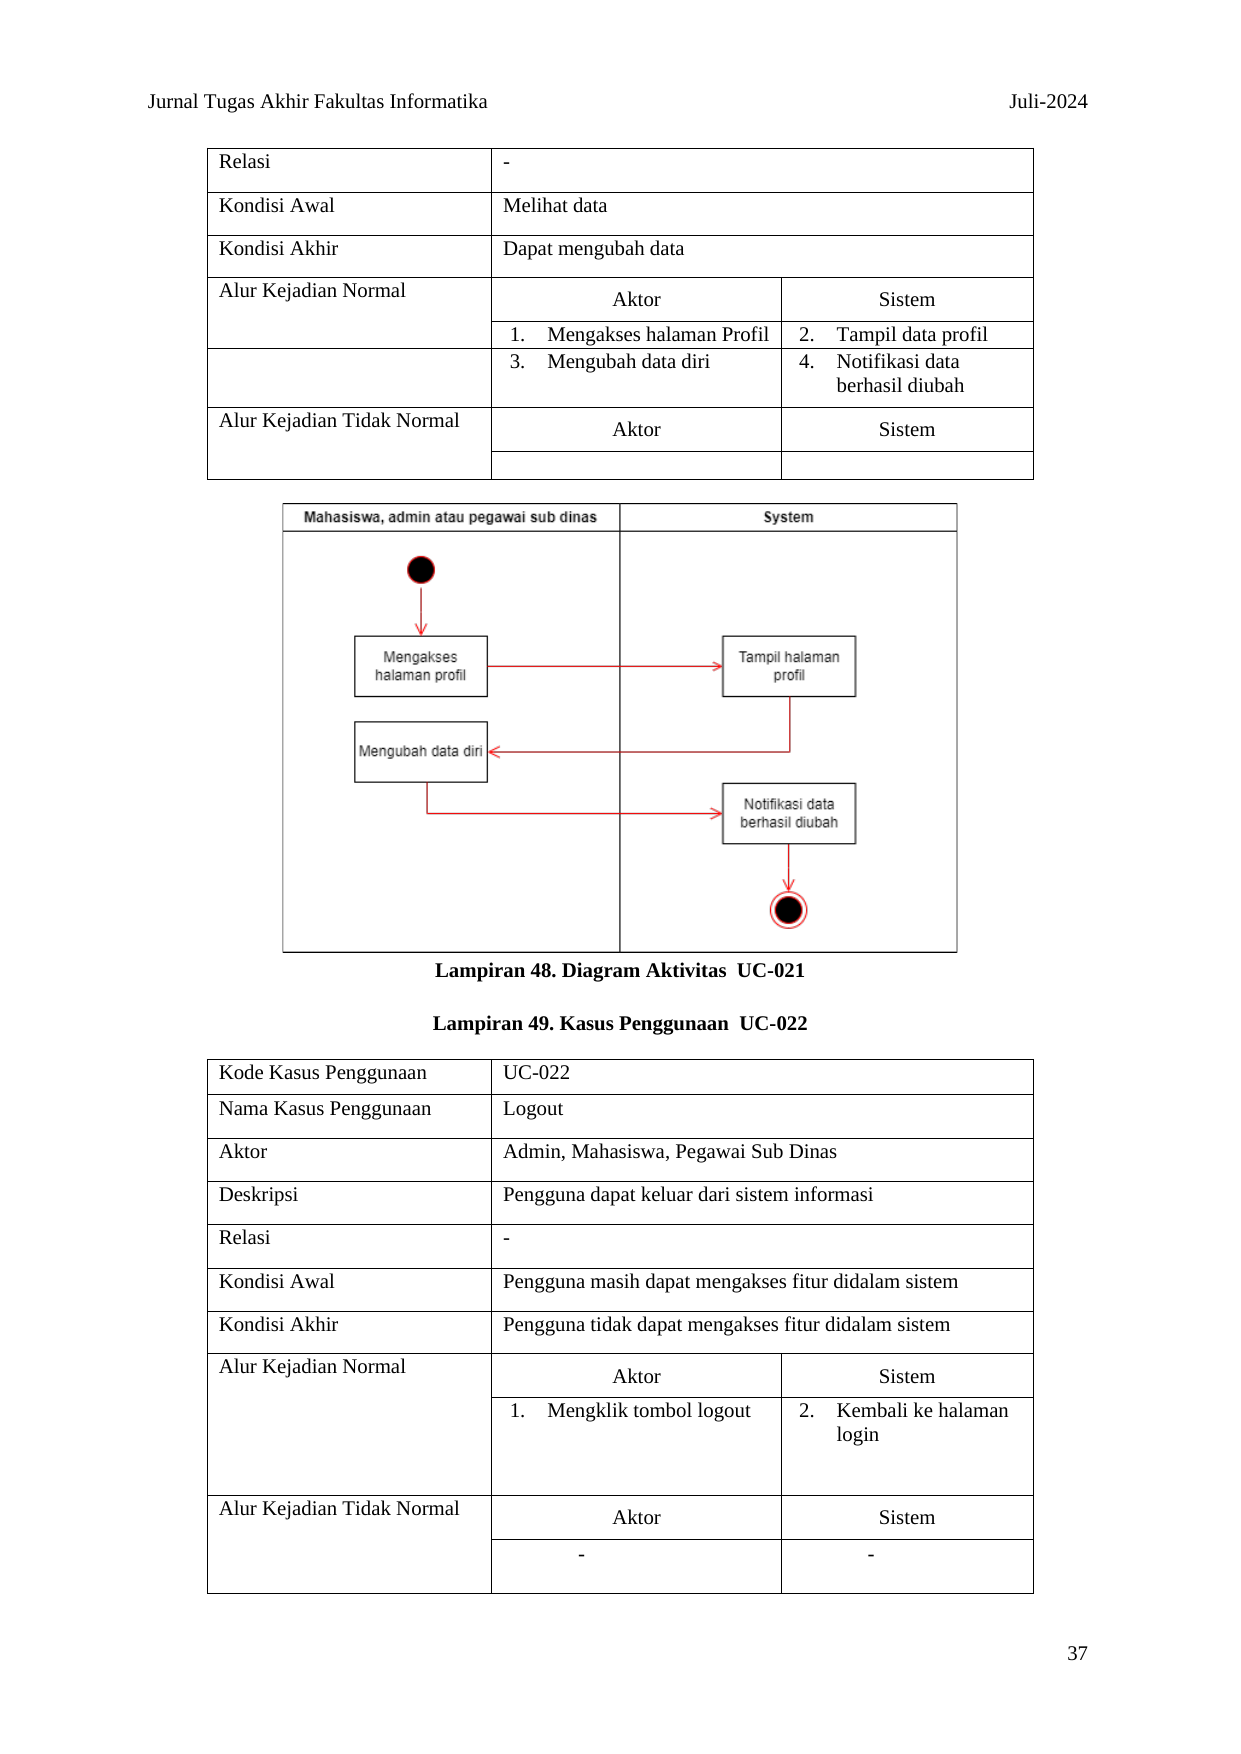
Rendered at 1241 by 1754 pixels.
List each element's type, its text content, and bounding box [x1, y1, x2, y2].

table_cell Notifikasi data berhasil diubah [782, 349, 1033, 407]
picture [282, 503, 958, 953]
table_cell Alur Kejadian Normal [208, 1354, 491, 1495]
table_cell Pengguna dapat keluar dari sistem informasi [492, 1182, 1033, 1224]
table_cell Deskripsi [208, 1182, 491, 1224]
table_cell Relasi [208, 149, 491, 192]
table_cell Relasi [208, 1225, 491, 1268]
table_cell Alur Kejadian Tidak Normal [208, 1496, 491, 1593]
table_cell Alur Kejadian Normal [208, 278, 491, 348]
table_cell Sistem [782, 278, 1033, 321]
table_cell Aktor [208, 1139, 491, 1181]
table_cell Mengklik tombol logout [492, 1398, 781, 1495]
table_cell - [492, 1540, 781, 1593]
table_cell - [782, 1540, 1033, 1593]
table_cell Kondisi Awal [208, 193, 491, 234]
table_cell Mengubah data diri [492, 349, 781, 407]
text Lampiran 49. Kasus Penggunaan UC-022 [148, 1006, 1092, 1035]
table_header Kode Kasus Penggunaan [208, 1060, 491, 1094]
table_cell Kembali ke halaman login [782, 1398, 1033, 1495]
text Lampiran 48. Diagram Aktivitas UC-021 [148, 952, 1092, 982]
table_cell [208, 349, 491, 407]
table_cell Sistem [782, 1496, 1033, 1539]
table_header UC-022 [492, 1060, 1033, 1094]
table_cell Aktor [492, 1496, 781, 1539]
table_cell Kondisi Akhir [208, 236, 491, 277]
table_cell Aktor [492, 278, 781, 321]
table_cell Pengguna tidak dapat mengakses fitur didalam sistem [492, 1312, 1033, 1353]
table_cell Kondisi Akhir [208, 1312, 491, 1353]
table_cell Pengguna masih dapat mengakses fitur didalam sistem [492, 1269, 1033, 1311]
table_cell Nama Kasus Penggunaan [208, 1095, 491, 1138]
table_cell Kondisi Awal [208, 1269, 491, 1311]
table_cell Sistem [782, 408, 1033, 451]
table_cell Aktor [492, 1354, 781, 1397]
table_cell Dapat mengubah data [492, 236, 1033, 277]
table_cell [782, 452, 1033, 478]
table_cell Tampil data profil [782, 322, 1033, 348]
table_cell [492, 452, 781, 478]
table_cell Sistem [782, 1354, 1033, 1397]
table_cell Aktor [492, 408, 781, 451]
table_cell Melihat data [492, 193, 1033, 234]
table_cell Logout [492, 1095, 1033, 1138]
table_cell - [492, 149, 1033, 192]
table_cell Mengakses halaman Profil [492, 322, 781, 348]
table_cell Admin, Mahasiswa, Pegawai Sub Dinas [492, 1139, 1033, 1181]
table_cell - [492, 1225, 1033, 1268]
table_cell Alur Kejadian Tidak Normal [208, 408, 491, 478]
